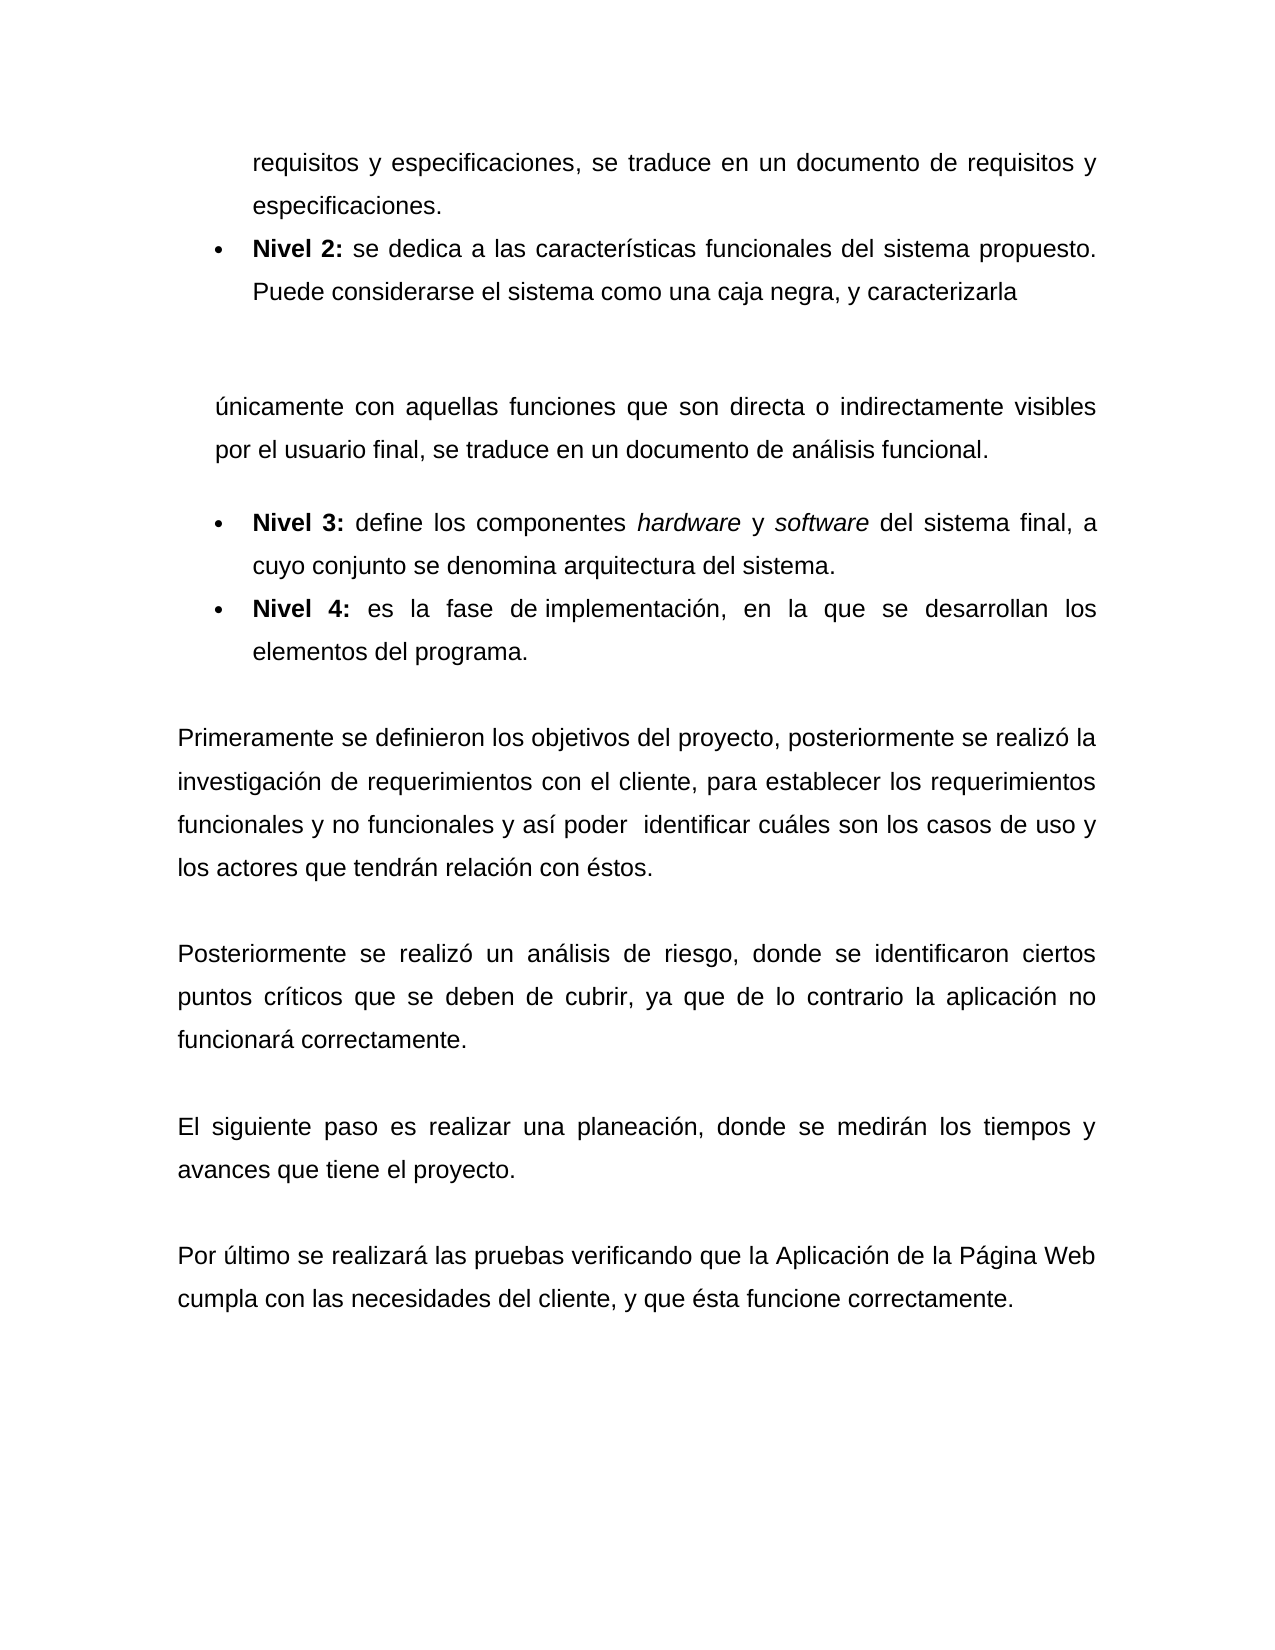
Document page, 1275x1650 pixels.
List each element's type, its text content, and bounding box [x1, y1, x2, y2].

list Nivel 2: se dedica a las características funcionales del sistema propuesto. Puede considerarse el sistema como una caja negra, y caracterizarla [215, 234, 1098, 306]
text Primeramente se definieron los objetivos del proyecto, posteriormente se realizó la investigación de requerimientos con el cliente, para establecer los requerimientos funcionales y no funcionales y así poder identificar cuáles son los casos de uso y los actores que tendrán relación con éstos. [177, 723, 1098, 882]
list Nivel 4: es la fase de implementación, en la que se desarrollan los elementos del programa. [215, 594, 1098, 666]
text Posteriormente se realizó un análisis de riesgo, donde se identificaron ciertos puntos críticos que se deben de cubrir, ya que de lo contrario la aplicación no funcionará correctamente. [177, 939, 1098, 1054]
text El siguiente paso es realizar una planeación, donde se medirán los tiempos y avances que tiene el proyecto. [177, 1112, 1098, 1183]
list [215, 148, 1098, 219]
text Por último se realizará las pruebas verificando que la Aplicación de la Página Web cumpla con las necesidades del cliente, y que ésta funcione correctamente. [177, 1241, 1098, 1313]
list Nivel 3: define los componentes hardware y software del sistema final, a cuyo conjunto se denomina arquitectura del sistema. [215, 508, 1098, 580]
text únicamente con aquellas funciones que son directa o indirectamente visibles por el usuario final, se traduce en un documento de análisis funcional. [215, 392, 1098, 464]
